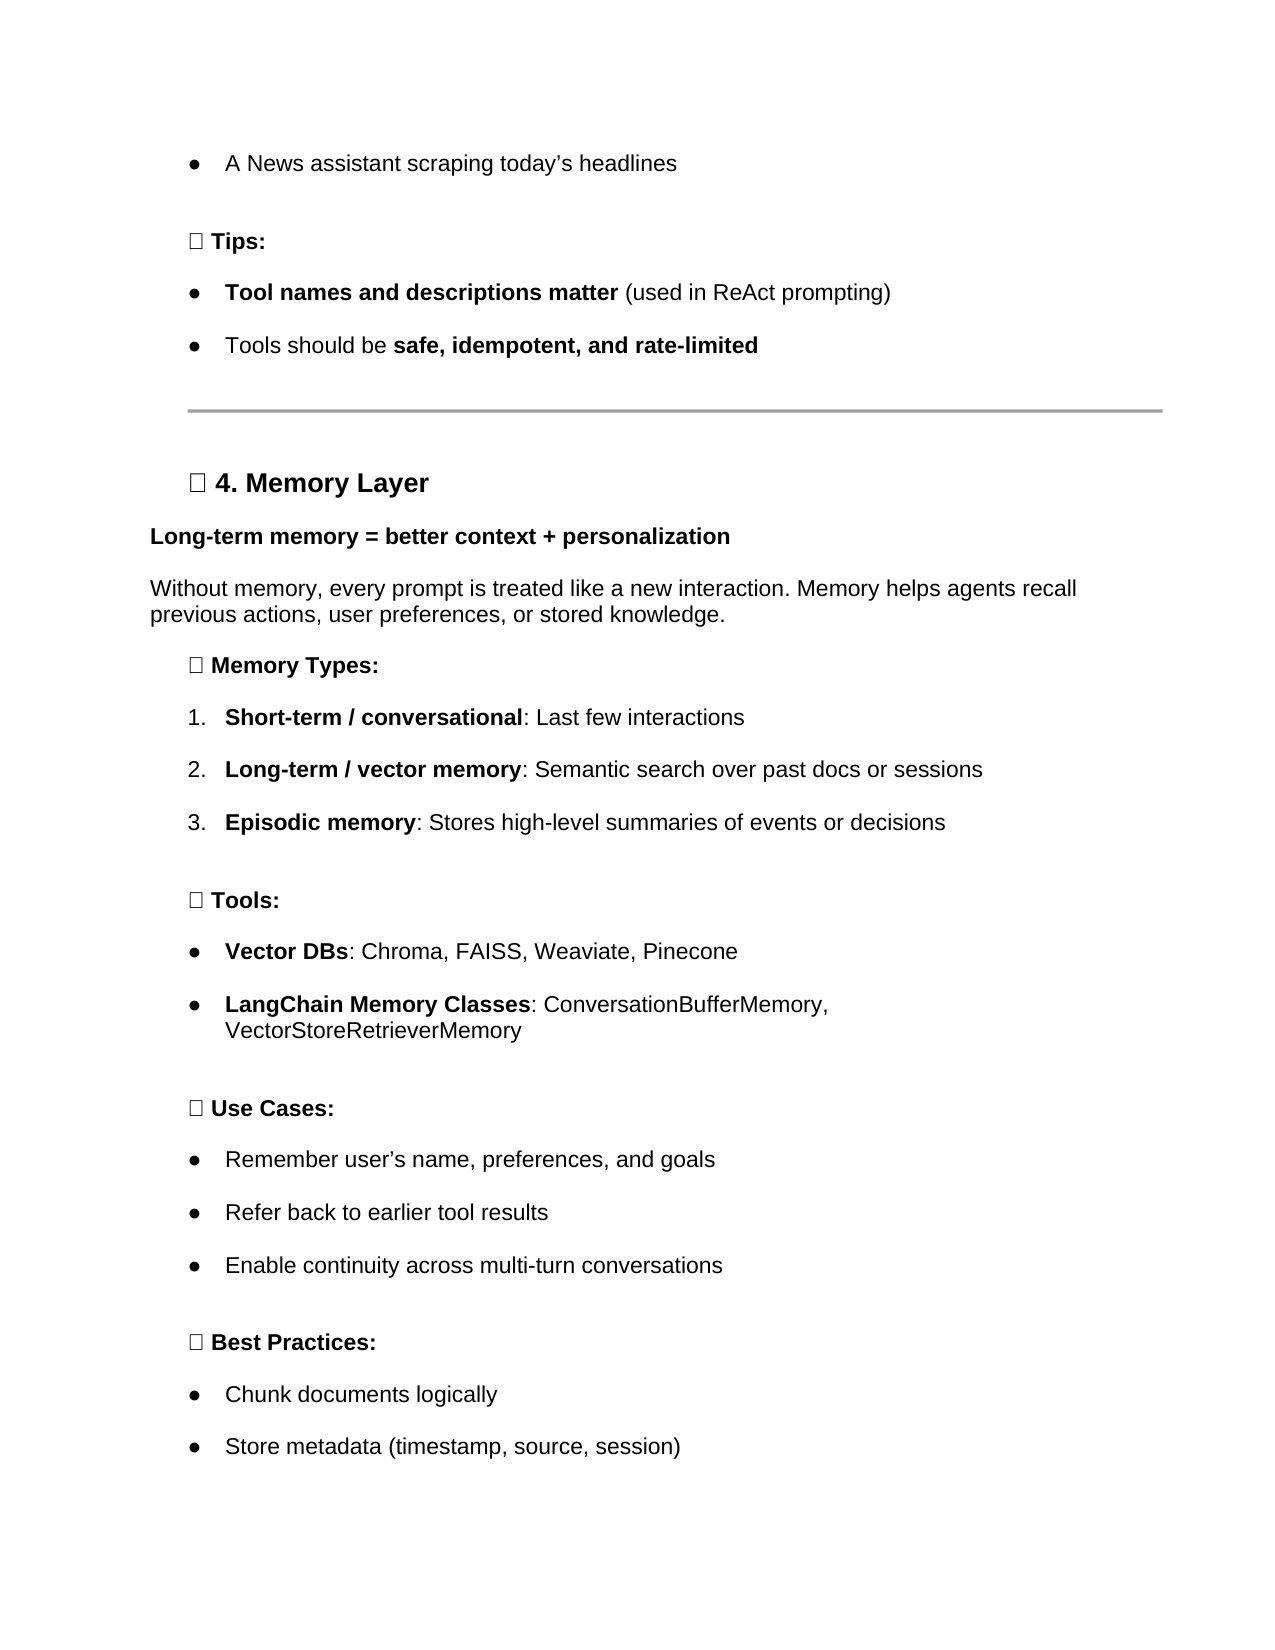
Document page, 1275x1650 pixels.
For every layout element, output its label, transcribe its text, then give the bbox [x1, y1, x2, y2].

list LangChain Memory Classes: ConversationBufferMemory, VectorStoreRetrieverMemory [187, 991, 1125, 1070]
list Tool names and descriptions matter (used in ReAct prompting) [187, 279, 1125, 332]
subtitle 🔹 Use Cases: [187, 1095, 1125, 1121]
subtitle 🔹 Best Practices: [187, 1329, 1125, 1356]
subtitle 🔹 Tools: [187, 887, 1125, 913]
list Store metadata (timestamp, source, session) [187, 1433, 1125, 1486]
list Long-term / vector memory: Semantic search over past docs or sessions [187, 756, 1125, 809]
list Refer back to earlier tool results [187, 1199, 1125, 1252]
list Enable continuity across multi-turn conversations [187, 1252, 1125, 1304]
list Vector DBs: Chroma, FAISS, Weaviate, Pinecone [187, 938, 1125, 991]
subtitle 🔹 Tips: [187, 228, 1125, 254]
list A News assistant scraping today’s headlines [187, 150, 1125, 203]
text Long-term memory = better context + personalization [150, 523, 1125, 549]
list Chunk documents logically [187, 1381, 1125, 1433]
list Remember user’s name, preferences, and goals [187, 1146, 1125, 1199]
list Tools should be safe, idempotent, and rate-limited [187, 332, 1125, 384]
subtitle 🔹 Memory Types: [187, 652, 1125, 678]
list Short-term / conversational: Last few interactions [187, 703, 1125, 756]
subtitle 🧠 4. Memory Layer [187, 467, 1125, 498]
list Episodic memory: Stores high-level summaries of events or decisions [187, 809, 1125, 862]
text Without memory, every prompt is treated like a new interaction. Memory helps agents recall previous actions, user preferences, or stored knowledge. [150, 574, 1125, 627]
